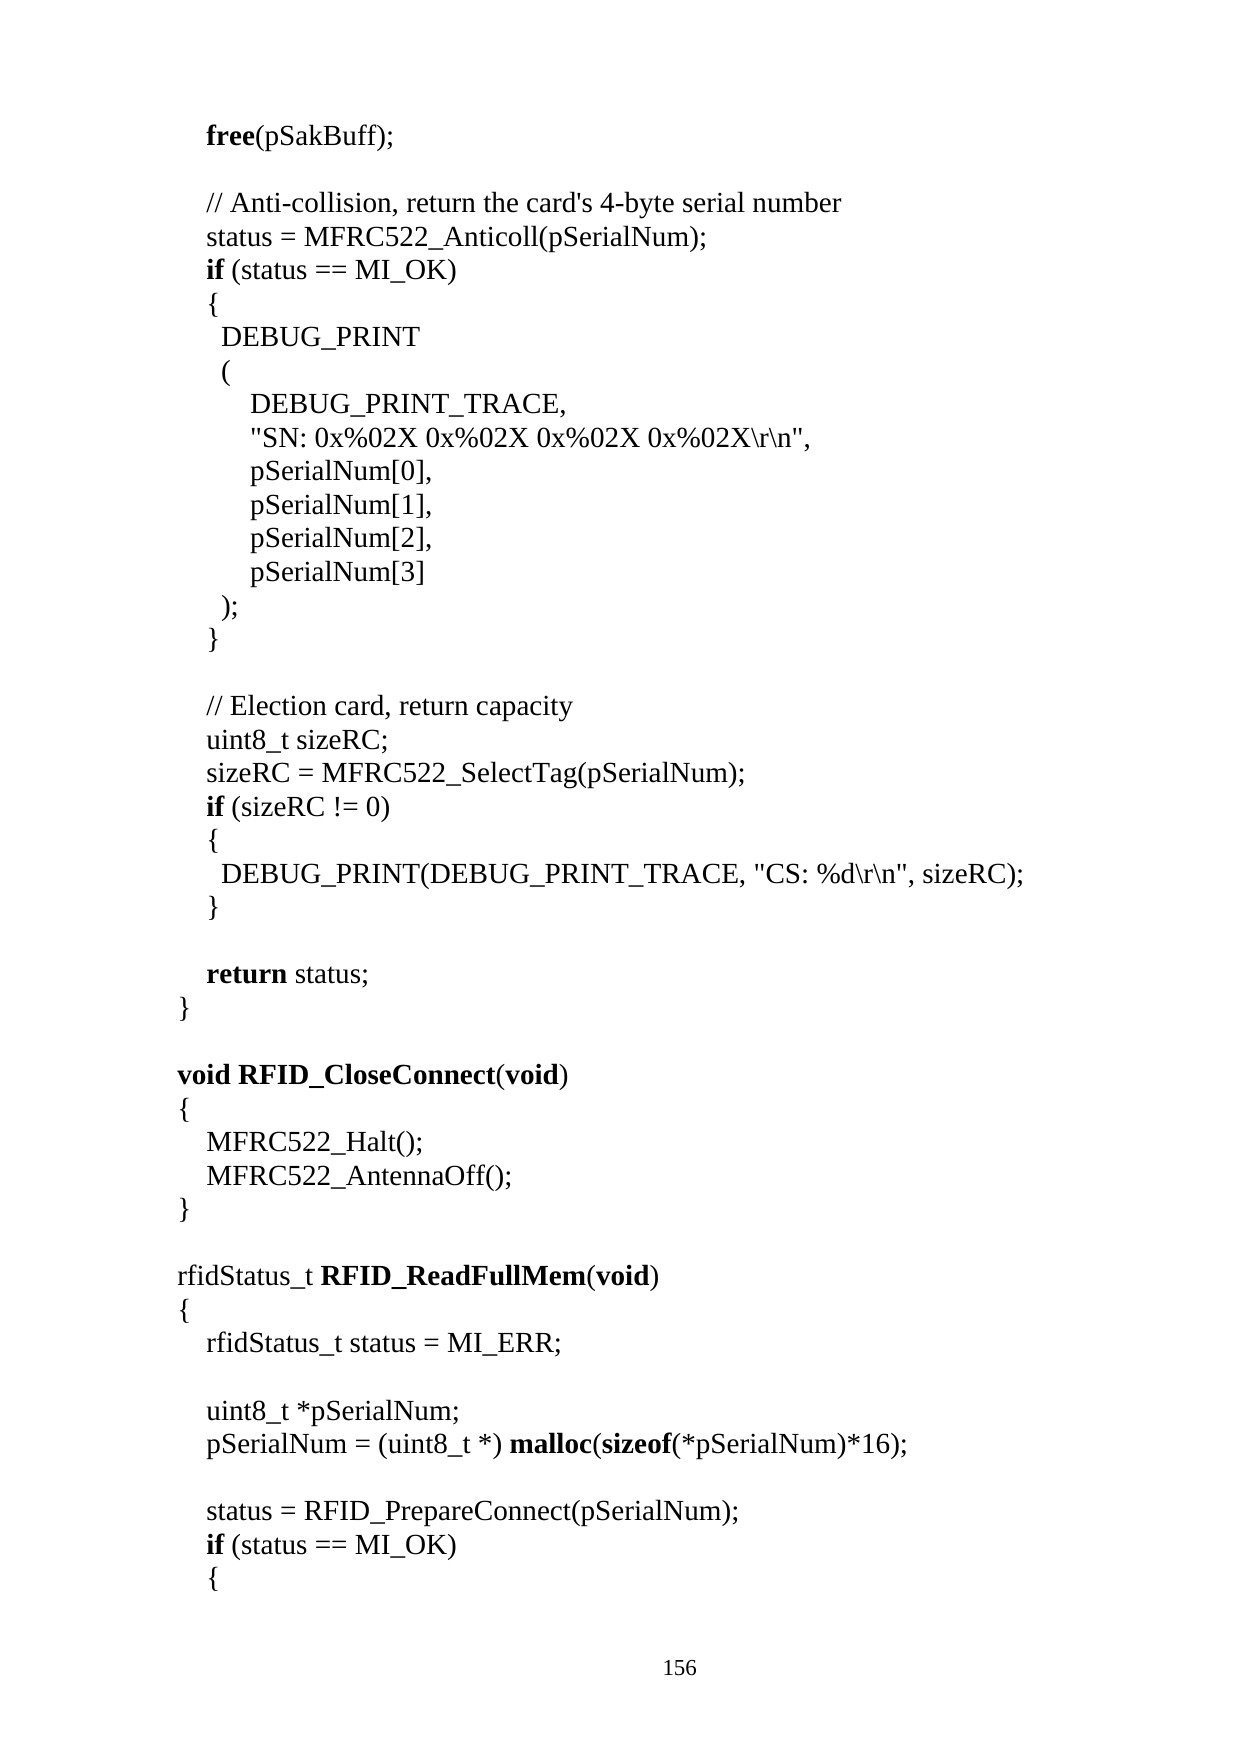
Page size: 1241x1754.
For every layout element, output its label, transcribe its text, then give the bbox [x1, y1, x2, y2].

text // Election card, return capacity [177, 688, 1182, 722]
text rfidStatus_t RFID_ReadFullMem(void) [177, 1258, 1182, 1292]
text uint8_t *pSerialNum; [177, 1393, 1182, 1426]
text pSerialNum[1], [177, 487, 1182, 521]
text pSerialNum[2], [177, 521, 1182, 554]
text void RFID_CloseConnect(void) [177, 1057, 1182, 1091]
text { [177, 1560, 1182, 1594]
text ( [177, 353, 1182, 386]
text DEBUG_PRINT_TRACE, [177, 386, 1182, 420]
text MFRC522_AntennaOff(); [177, 1158, 1182, 1191]
text } [177, 889, 1182, 923]
text pSerialNum[3] [177, 554, 1182, 588]
text MFRC522_Halt(); [177, 1124, 1182, 1158]
text } [177, 621, 1182, 655]
text pSerialNum = (uint8_t *) malloc(sizeof(*pSerialNum)*16); [177, 1426, 1182, 1460]
text if (status == MI_OK) [177, 1527, 1182, 1560]
text "SN: 0x%02X 0x%02X 0x%02X 0x%02X\r\n", [177, 420, 1182, 453]
text DEBUG_PRINT [177, 319, 1182, 353]
text sizeRC = MFRC522_SelectTag(pSerialNum); [177, 755, 1182, 789]
text { [177, 822, 1182, 856]
text if (sizeRC != 0) [177, 789, 1182, 822]
text return status; [177, 957, 1182, 990]
text pSerialNum[0], [177, 453, 1182, 487]
text } [177, 1191, 1182, 1225]
text ); [177, 588, 1182, 621]
text } [177, 990, 1182, 1024]
text { [177, 1292, 1182, 1326]
text free(pSakBuff); [177, 118, 1182, 152]
text status = MFRC522_Anticoll(pSerialNum); [177, 219, 1182, 252]
text if (status == MI_OK) [177, 252, 1182, 286]
text DEBUG_PRINT(DEBUG_PRINT_TRACE, "CS: %d\r\n", sizeRC); [177, 856, 1182, 889]
text // Anti-collision, return the card's 4-byte serial number [177, 185, 1182, 219]
text uint8_t sizeRC; [177, 722, 1182, 755]
text rfidStatus_t status = MI_ERR; [177, 1326, 1182, 1359]
text { [177, 286, 1182, 319]
text status = RFID_PrepareConnect(pSerialNum); [177, 1493, 1182, 1527]
text { [177, 1091, 1182, 1124]
